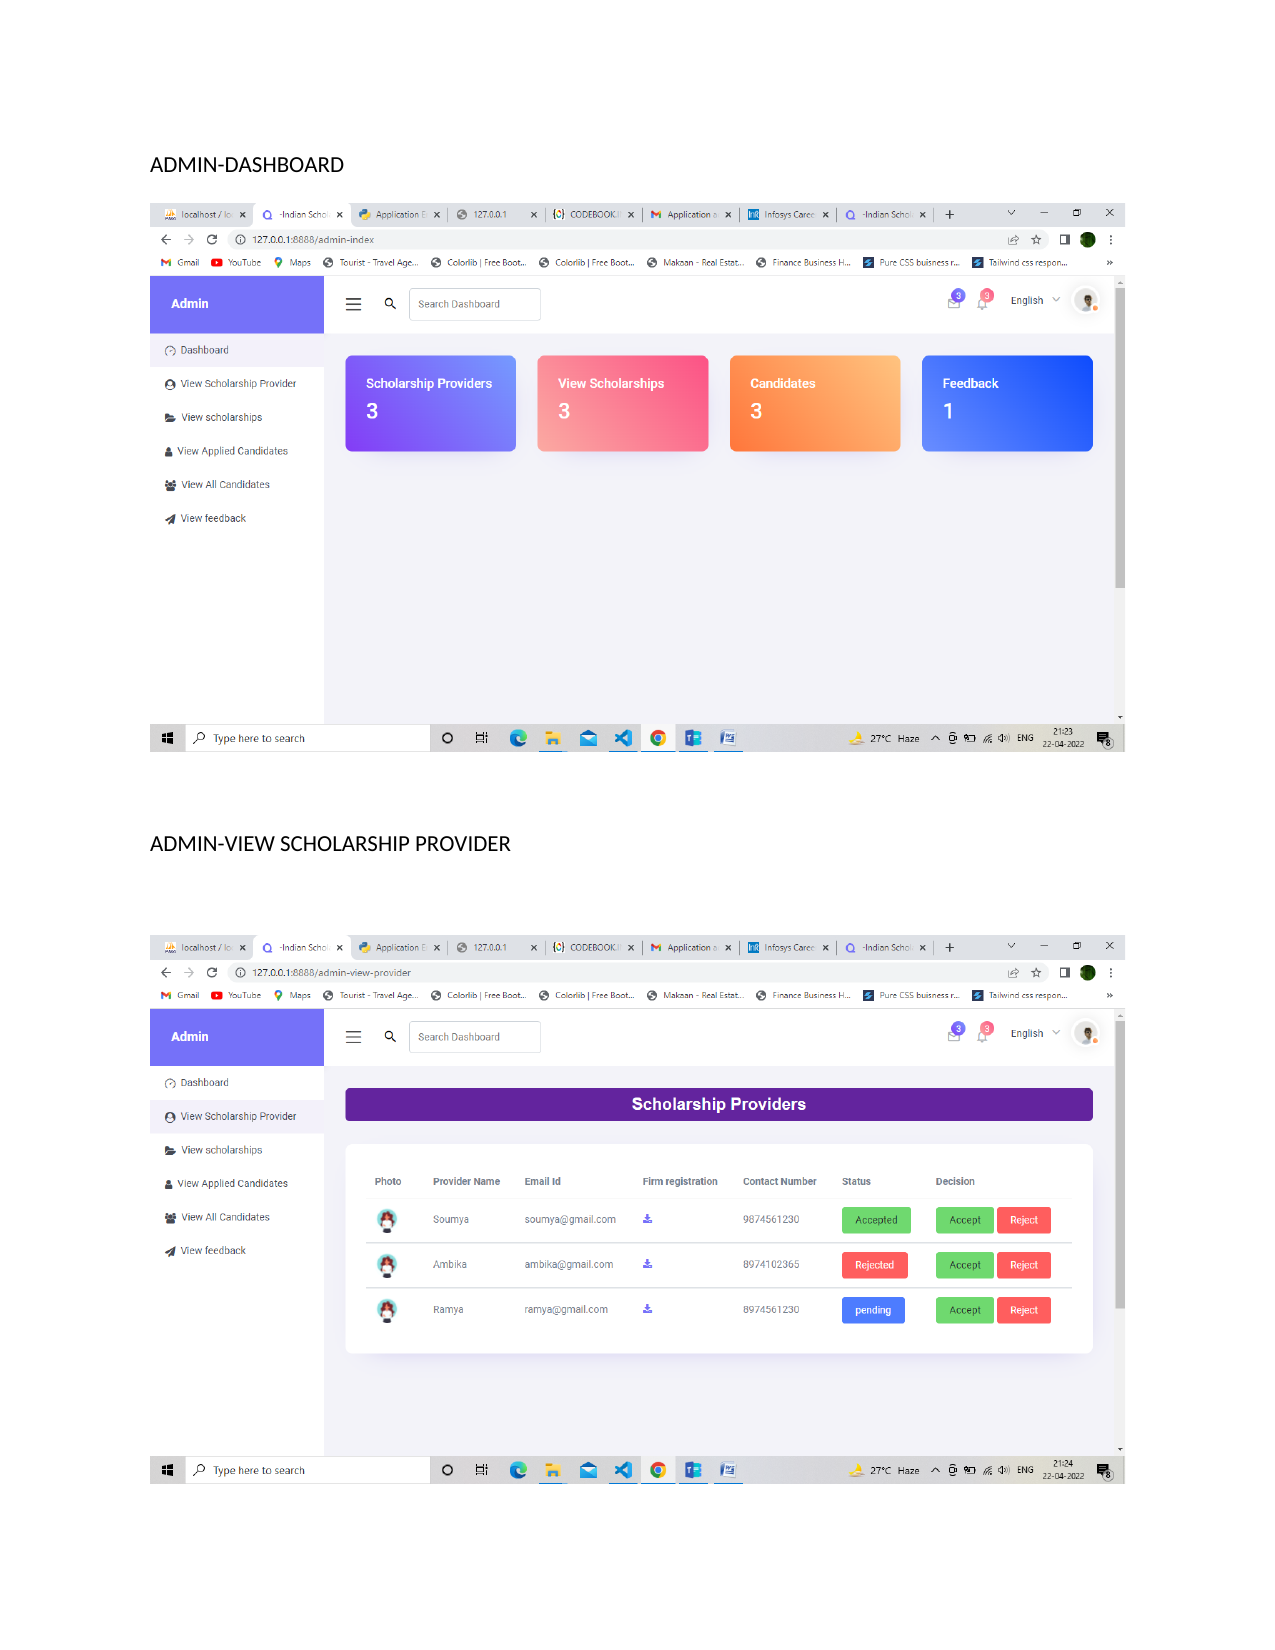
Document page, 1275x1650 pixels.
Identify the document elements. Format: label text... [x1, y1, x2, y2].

picture [150, 203, 1125, 752]
picture [150, 935, 1125, 1484]
text ADMIN-VIEW SCHOLARSHIP PROVIDER [150, 829, 1125, 857]
text ADMIN-DASHBOARD [150, 150, 1125, 178]
